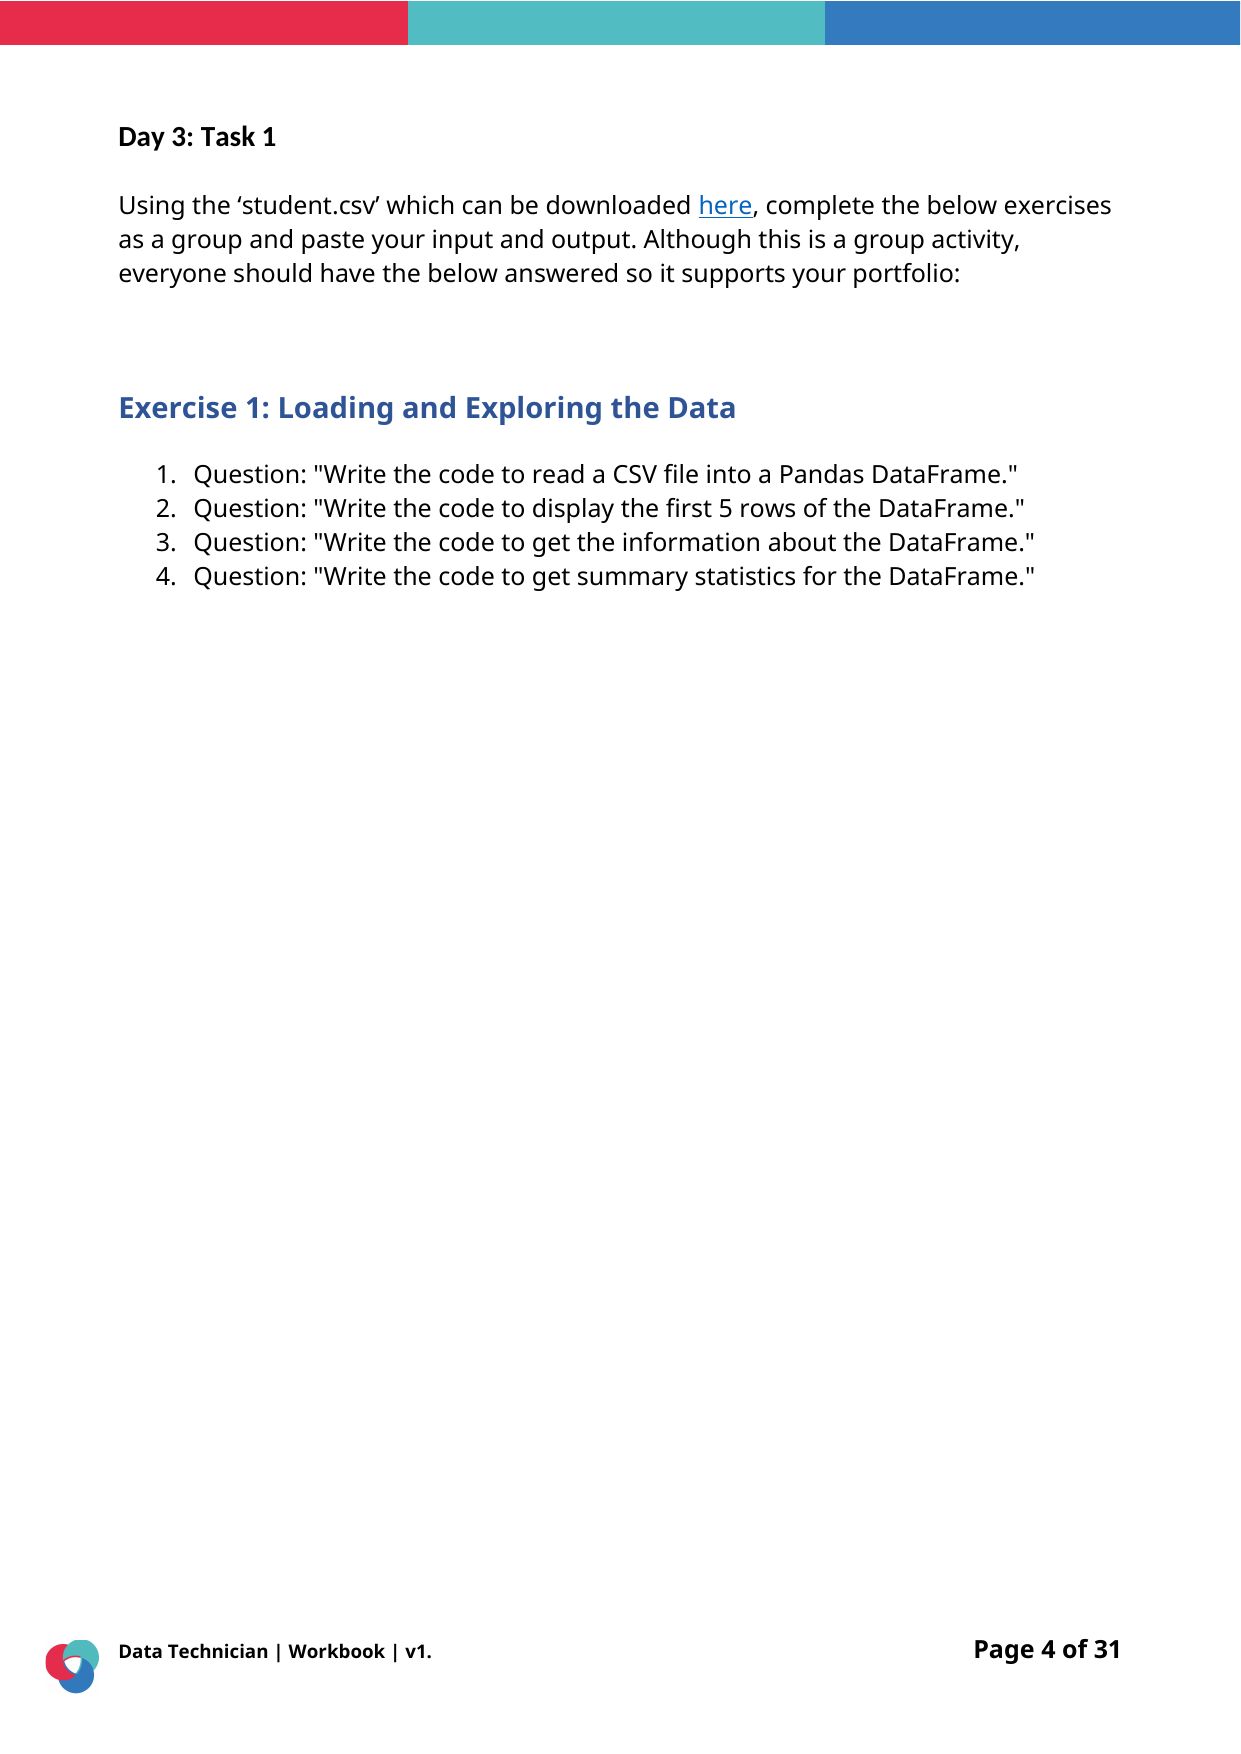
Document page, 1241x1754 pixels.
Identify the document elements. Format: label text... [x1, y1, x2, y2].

list Question: "Write the code to get the information about the DataFrame." [156, 524, 1122, 558]
list Question: "Write the code to get summary statistics for the DataFrame." [156, 558, 1122, 593]
subtitle Day 3: Task 1 [118, 118, 1122, 154]
list Question: "Write the code to display the first 5 rows of the DataFrame." [156, 490, 1122, 524]
subtitle Exercise 1: Loading and Exploring the Data [118, 387, 1122, 427]
list Question: "Write the code to read a CSV file into a Pandas DataFrame." [156, 456, 1122, 490]
text Using the ‘student.csv’ which can be downloaded here, complete the below exercises as a group and paste your input and output. Although this is a group activity, everyone should have the below answered so it supports your portfolio: [118, 188, 1122, 290]
picture [45, 1640, 100, 1694]
